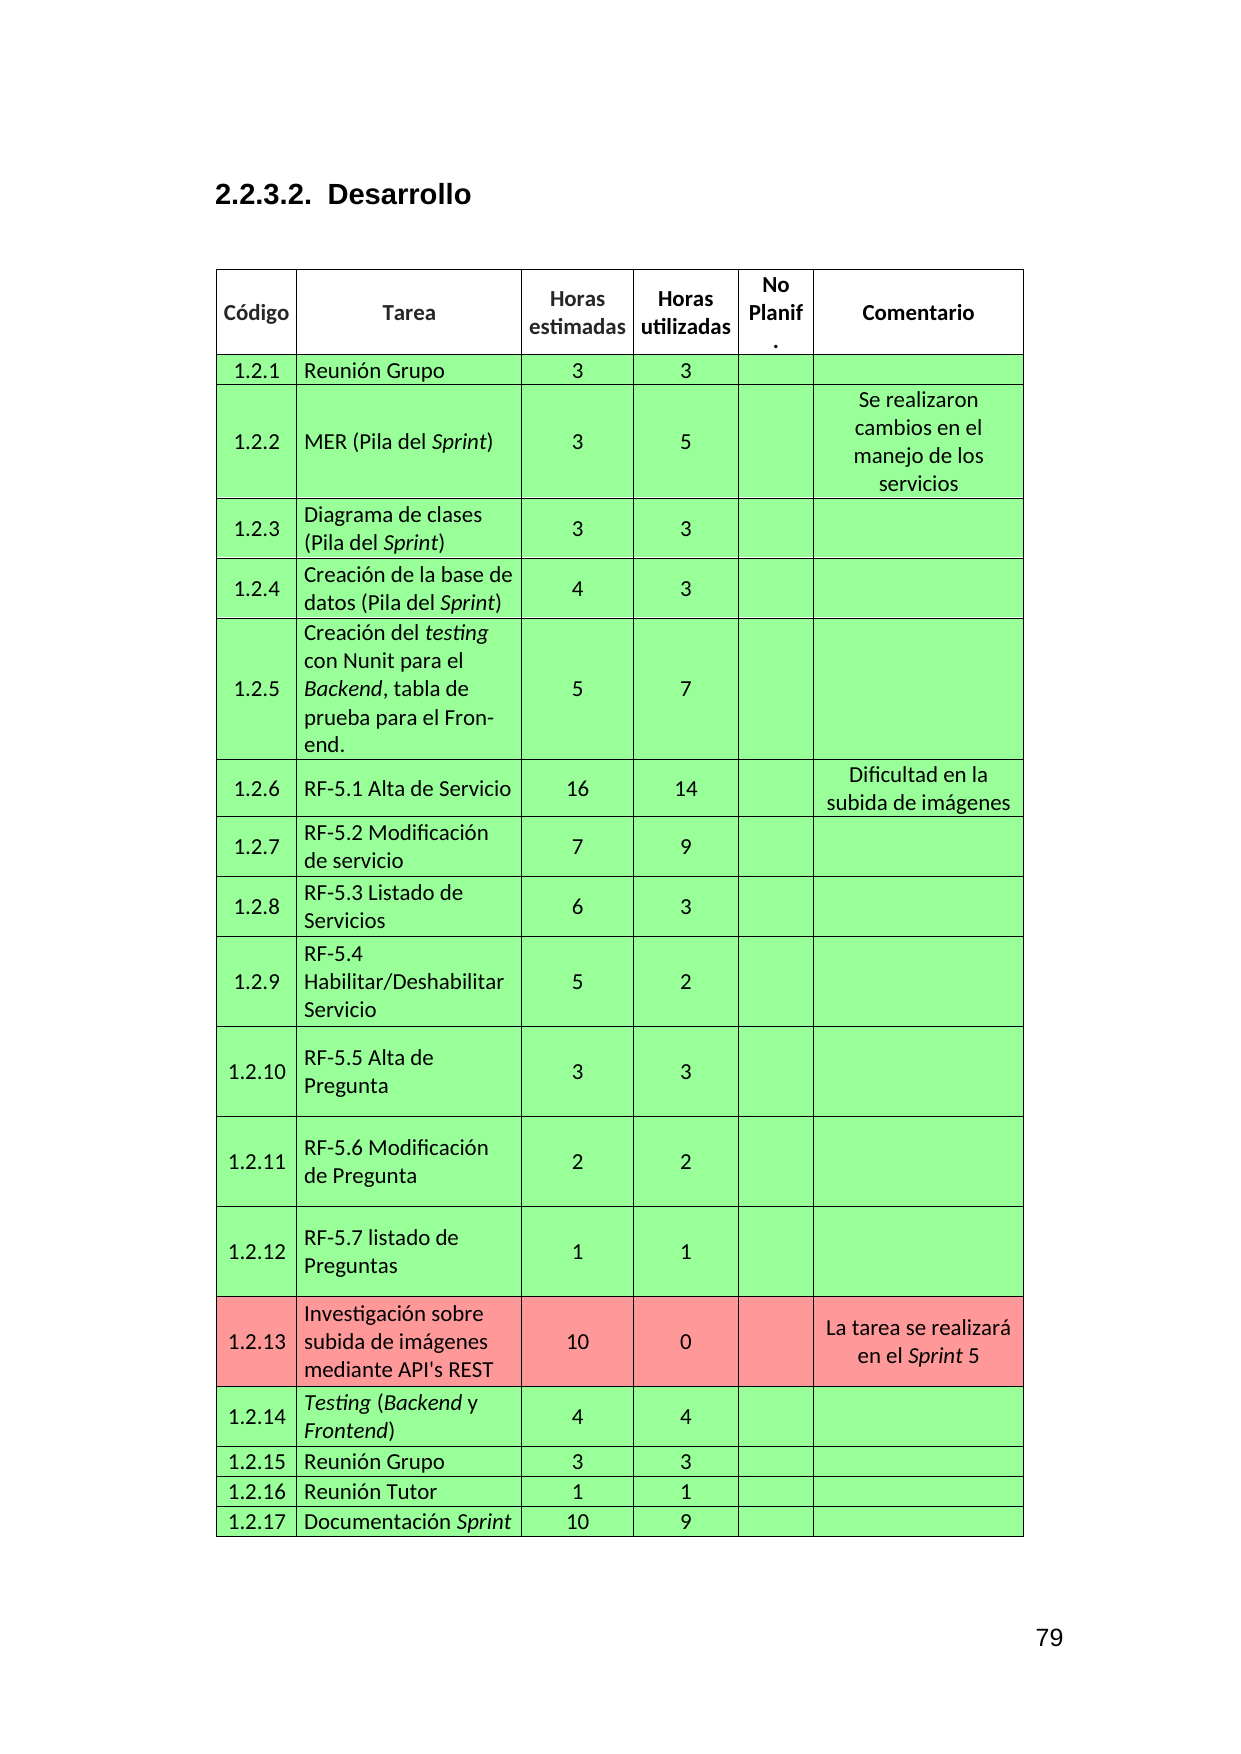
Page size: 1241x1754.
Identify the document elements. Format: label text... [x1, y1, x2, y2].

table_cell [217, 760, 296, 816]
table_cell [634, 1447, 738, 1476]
list Desarrollo [215, 177, 1063, 211]
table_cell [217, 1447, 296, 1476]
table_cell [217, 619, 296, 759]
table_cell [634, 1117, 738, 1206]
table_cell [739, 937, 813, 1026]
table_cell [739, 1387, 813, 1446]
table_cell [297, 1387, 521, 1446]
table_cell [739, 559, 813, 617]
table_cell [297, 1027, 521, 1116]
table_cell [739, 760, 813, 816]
table_header Horas utilizadas [634, 270, 738, 354]
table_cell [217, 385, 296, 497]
table_cell 3 [522, 355, 633, 384]
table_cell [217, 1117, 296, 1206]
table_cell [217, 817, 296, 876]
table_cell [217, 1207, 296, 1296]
table_cell Reunión Grupo [297, 355, 521, 384]
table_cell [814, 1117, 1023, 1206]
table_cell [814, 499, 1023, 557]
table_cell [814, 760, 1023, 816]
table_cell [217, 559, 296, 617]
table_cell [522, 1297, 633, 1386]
table_cell [739, 355, 813, 384]
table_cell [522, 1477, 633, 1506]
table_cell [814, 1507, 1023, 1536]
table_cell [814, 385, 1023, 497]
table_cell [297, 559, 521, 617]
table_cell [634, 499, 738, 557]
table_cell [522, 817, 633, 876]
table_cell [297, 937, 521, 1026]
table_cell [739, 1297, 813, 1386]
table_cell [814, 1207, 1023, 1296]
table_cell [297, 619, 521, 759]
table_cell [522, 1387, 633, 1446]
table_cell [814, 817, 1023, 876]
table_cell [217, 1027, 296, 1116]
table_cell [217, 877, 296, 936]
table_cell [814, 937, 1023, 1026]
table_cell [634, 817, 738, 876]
table_cell 1.2.1 [217, 355, 296, 384]
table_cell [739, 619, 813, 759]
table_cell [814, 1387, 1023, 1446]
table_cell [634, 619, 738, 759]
table_header Comentario [814, 270, 1023, 354]
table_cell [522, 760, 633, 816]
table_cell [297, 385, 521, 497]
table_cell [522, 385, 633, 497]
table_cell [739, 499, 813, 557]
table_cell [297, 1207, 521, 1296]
table_header Tarea [297, 270, 521, 354]
table_header No Planif. [739, 270, 813, 354]
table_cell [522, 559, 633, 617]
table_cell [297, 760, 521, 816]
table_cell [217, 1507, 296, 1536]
table_header Horas estimadas [522, 270, 633, 354]
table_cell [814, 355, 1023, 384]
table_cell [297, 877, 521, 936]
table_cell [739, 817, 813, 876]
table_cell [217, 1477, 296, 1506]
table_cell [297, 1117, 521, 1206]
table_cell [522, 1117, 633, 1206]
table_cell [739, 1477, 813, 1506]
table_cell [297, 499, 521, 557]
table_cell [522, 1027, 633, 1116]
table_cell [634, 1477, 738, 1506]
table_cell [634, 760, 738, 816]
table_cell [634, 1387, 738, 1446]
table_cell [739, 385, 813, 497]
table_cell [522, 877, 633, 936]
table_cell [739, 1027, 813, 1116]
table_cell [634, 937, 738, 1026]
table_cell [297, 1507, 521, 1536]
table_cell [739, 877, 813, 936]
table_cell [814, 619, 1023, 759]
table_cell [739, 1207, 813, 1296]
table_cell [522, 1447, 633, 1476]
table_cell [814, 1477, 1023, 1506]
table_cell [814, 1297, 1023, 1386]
table_header Código [217, 270, 296, 354]
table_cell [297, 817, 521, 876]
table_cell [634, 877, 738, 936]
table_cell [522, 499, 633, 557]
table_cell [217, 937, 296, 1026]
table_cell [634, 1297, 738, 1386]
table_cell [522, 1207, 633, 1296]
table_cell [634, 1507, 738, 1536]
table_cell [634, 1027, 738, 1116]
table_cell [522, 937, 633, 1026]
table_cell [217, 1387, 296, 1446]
table_cell 3 [634, 355, 738, 384]
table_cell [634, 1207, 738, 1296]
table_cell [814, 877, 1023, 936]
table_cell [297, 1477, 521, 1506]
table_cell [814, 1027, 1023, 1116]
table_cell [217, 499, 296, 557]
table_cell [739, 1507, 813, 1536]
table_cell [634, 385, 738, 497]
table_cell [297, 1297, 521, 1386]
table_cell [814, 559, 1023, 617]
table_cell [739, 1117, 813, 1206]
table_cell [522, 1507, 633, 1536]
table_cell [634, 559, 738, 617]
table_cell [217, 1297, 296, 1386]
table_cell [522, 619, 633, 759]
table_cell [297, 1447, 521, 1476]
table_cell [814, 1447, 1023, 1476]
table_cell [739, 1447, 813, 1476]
